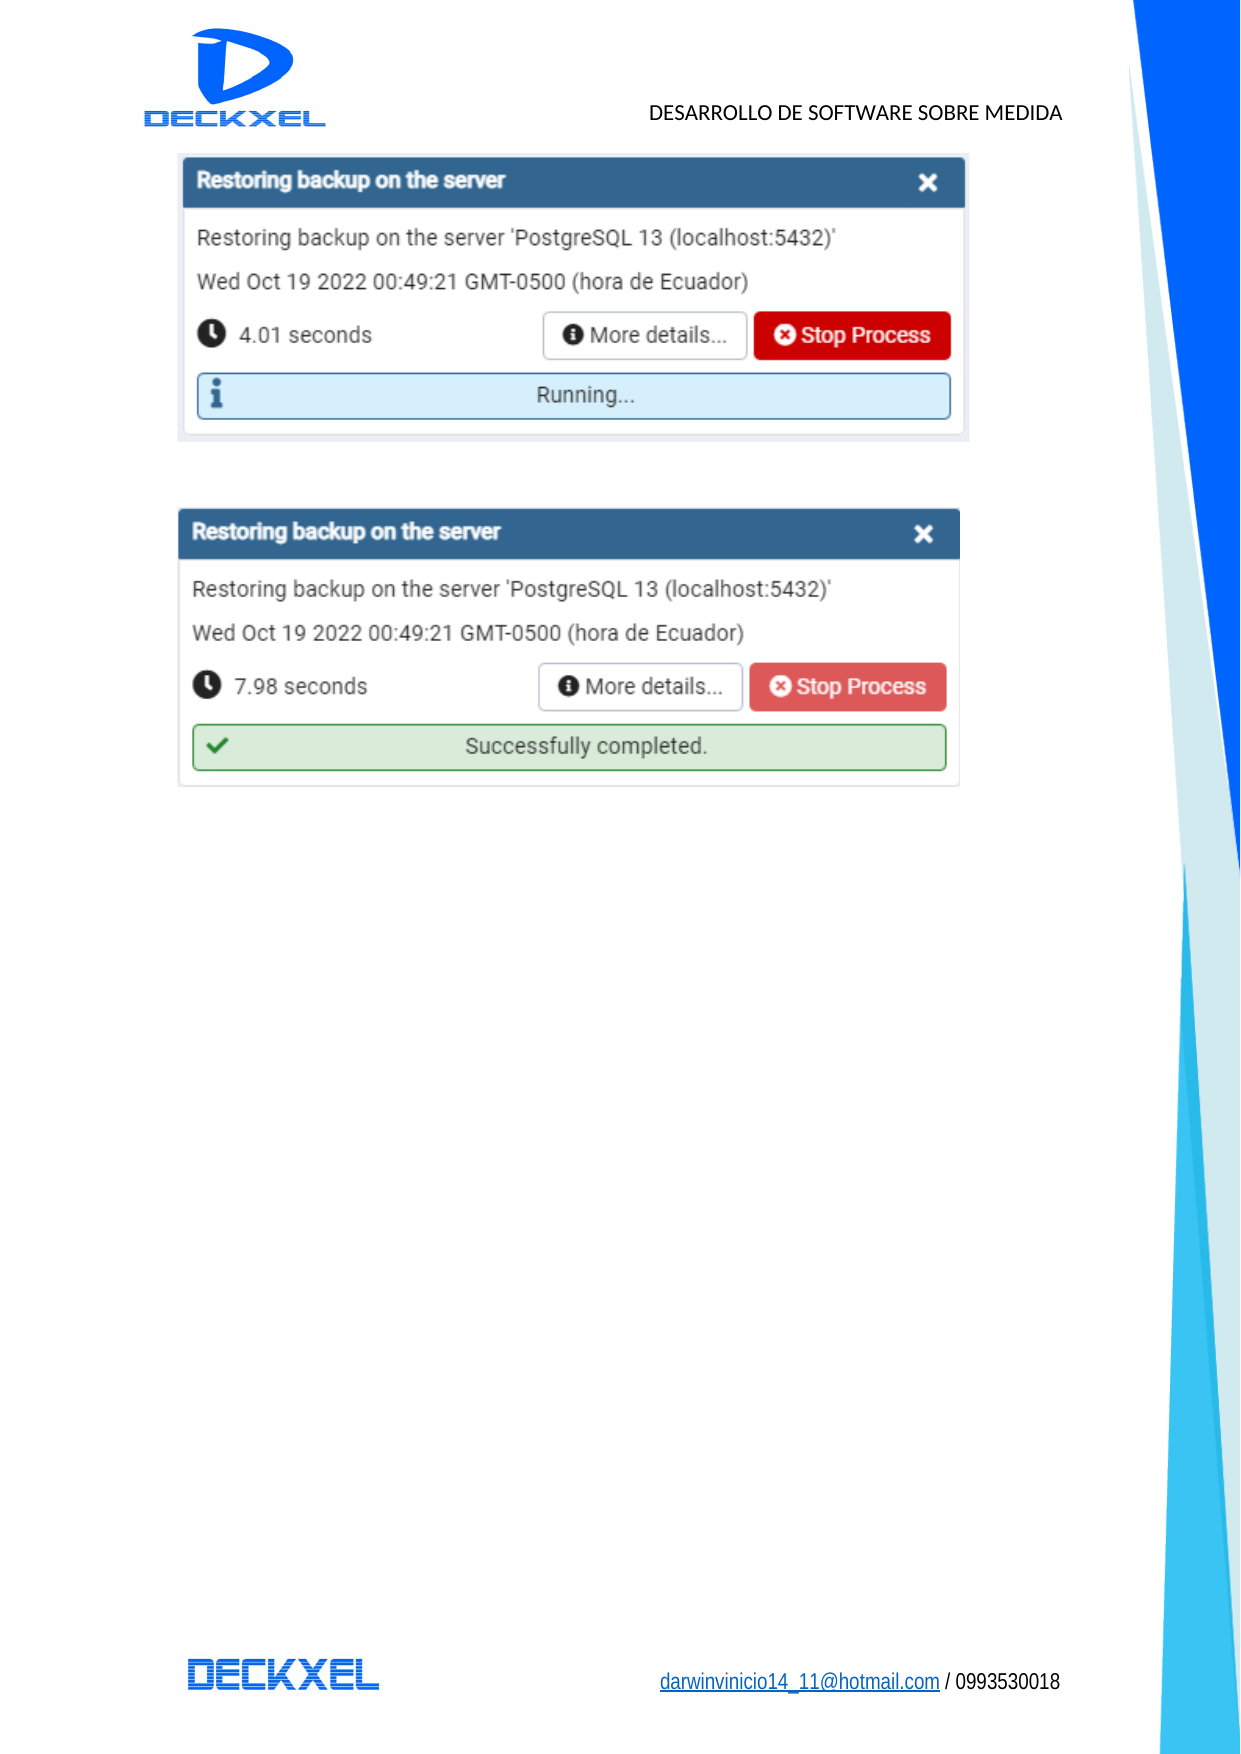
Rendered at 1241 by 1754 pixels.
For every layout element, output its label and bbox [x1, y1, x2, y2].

picture [177, 153, 970, 442]
picture [177, 507, 960, 787]
picture [1128, 0, 1241, 1754]
picture [132, 28, 327, 128]
picture [177, 1652, 381, 1695]
